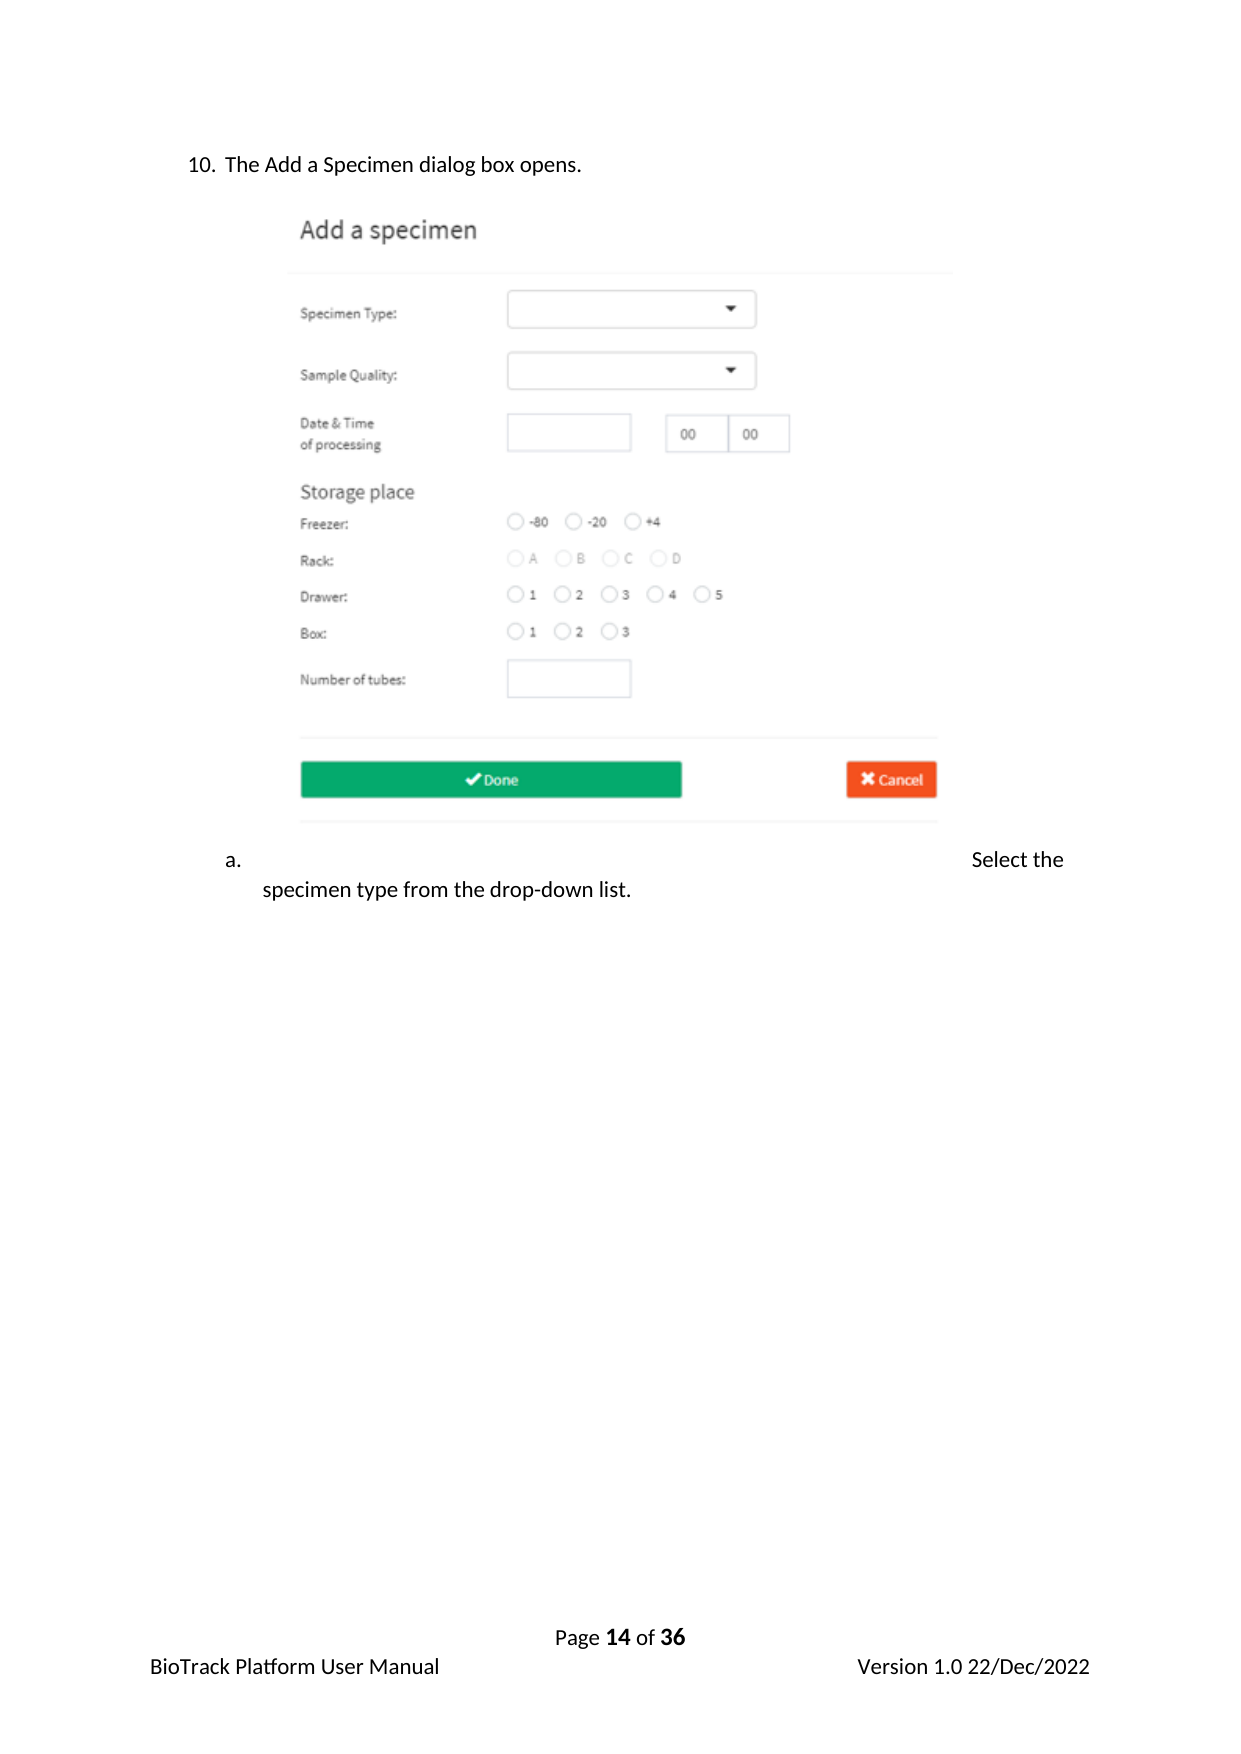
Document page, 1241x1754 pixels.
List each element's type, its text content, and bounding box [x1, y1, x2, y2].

list Select the specimen type from the drop-down list. [225, 845, 1090, 903]
picture [287, 179, 953, 858]
list The Add a Specimen dialog box opens. [187, 150, 1090, 178]
